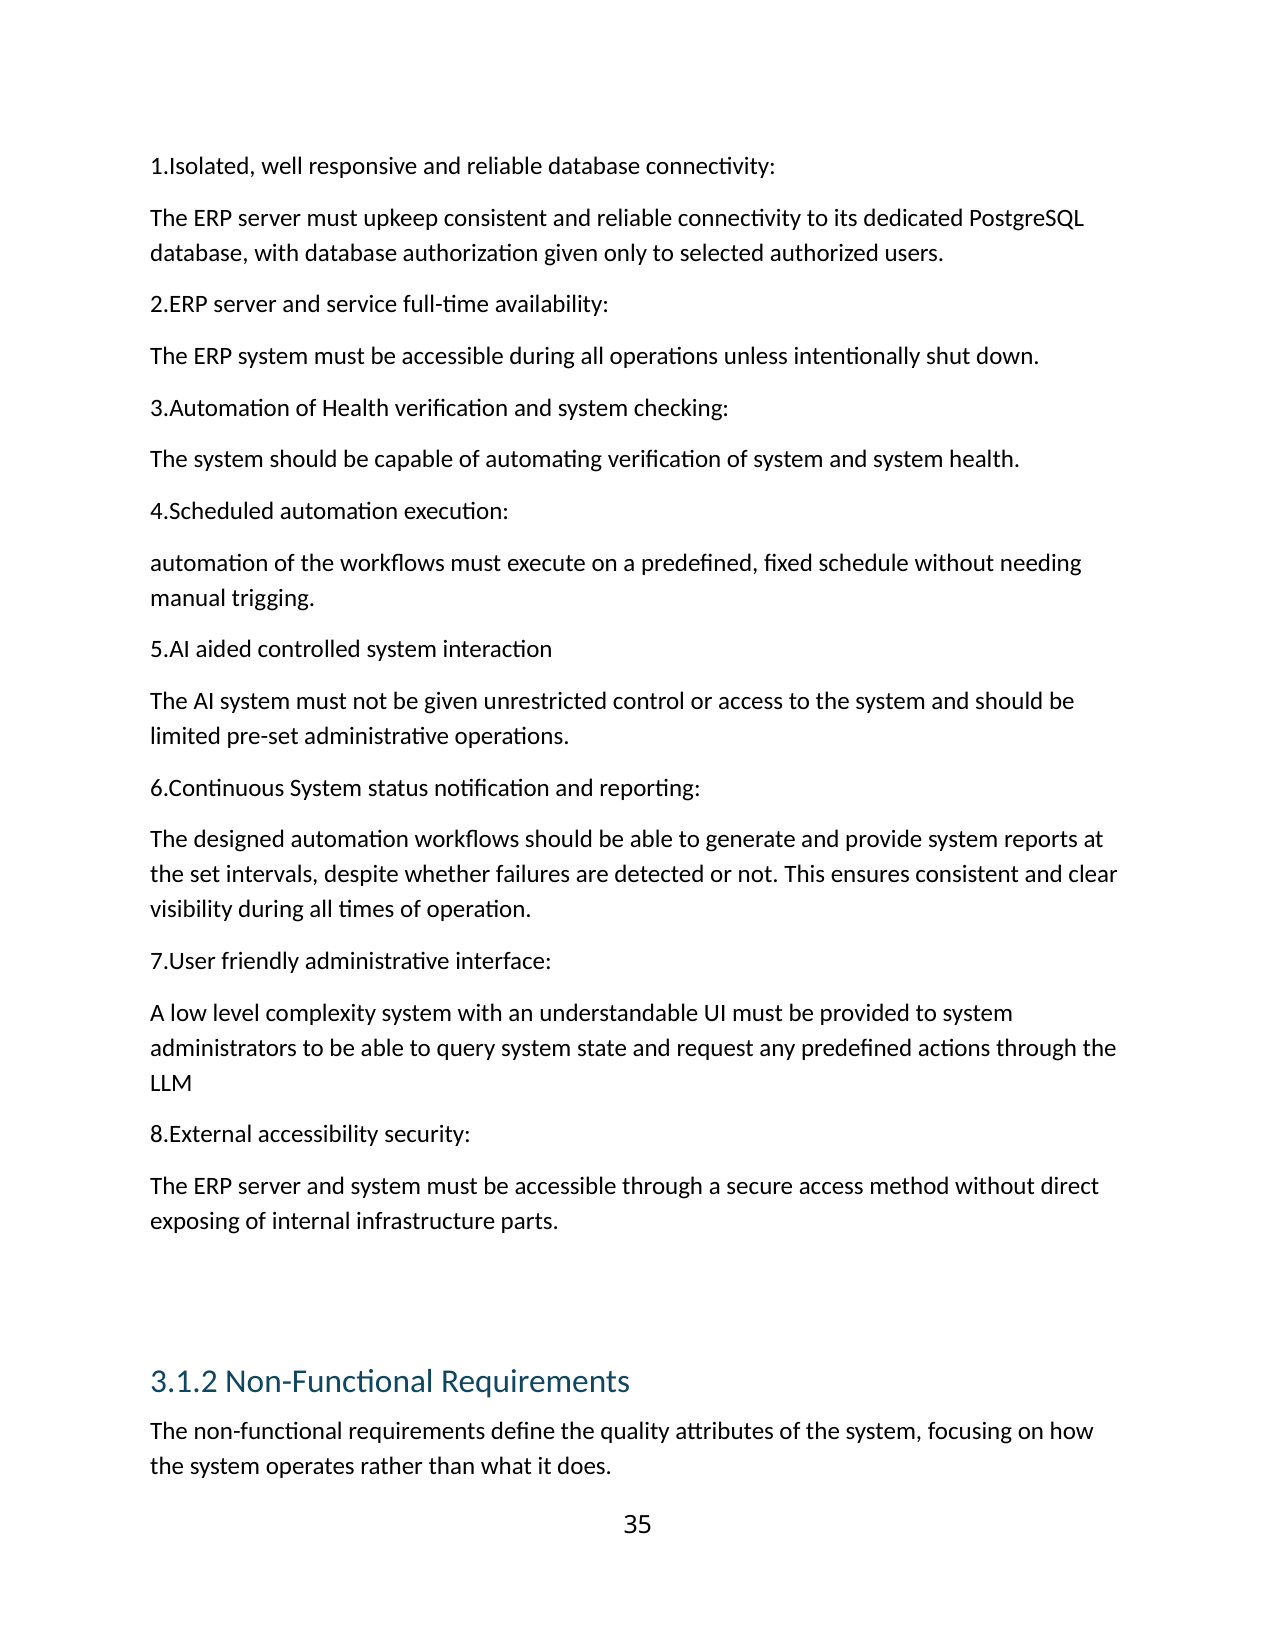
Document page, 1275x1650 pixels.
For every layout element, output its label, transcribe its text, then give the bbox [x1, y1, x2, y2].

text 1.Isolated, well responsive and reliable database connectivity: [150, 150, 1125, 181]
text The AI system must not be given unrestricted control or access to the system and should be limited pre-set administrative operations. [150, 685, 1125, 751]
text automation of the workflows must execute on a predefined, fixed schedule without needing manual trigging. [150, 547, 1125, 612]
text 7.User friendly administrative interface: [150, 945, 1125, 976]
text The ERP server must upkeep consistent and reliable connectivity to its dedicated PostgreSQL database, with database authorization given only to selected authorized users. [150, 202, 1125, 267]
text The non-functional requirements define the quality attributes of the system, focusing on how the system operates rather than what it does. [150, 1415, 1125, 1481]
text 5.AI aided controlled system interaction [150, 633, 1125, 664]
text 6.Continuous System status notification and reporting: [150, 772, 1125, 802]
subtitle 3.1.2 Non-Functional Requirements [150, 1360, 1125, 1401]
text 4.Scheduled automation execution: [150, 495, 1125, 526]
text 2.ERP server and service full-time availability: [150, 288, 1125, 319]
text 3.Automation of Health verification and system checking: [150, 392, 1125, 422]
text The designed automation workflows should be able to generate and provide system reports at the set intervals, despite whether failures are detected or not. This ensures consistent and clear visibility during all times of operation. [150, 823, 1125, 924]
text The ERP system must be accessible during all operations unless intentionally shut down. [150, 340, 1125, 371]
text 8.External accessibility security: [150, 1118, 1125, 1149]
text A low level complexity system with an understandable UI must be provided to system administrators to be able to query system state and request any predefined actions through the LLM [150, 997, 1125, 1097]
text The system should be capable of automating verification of system and system health. [150, 443, 1125, 474]
text The ERP server and system must be accessible through a secure access method without direct exposing of internal infrastructure parts. [150, 1170, 1125, 1236]
